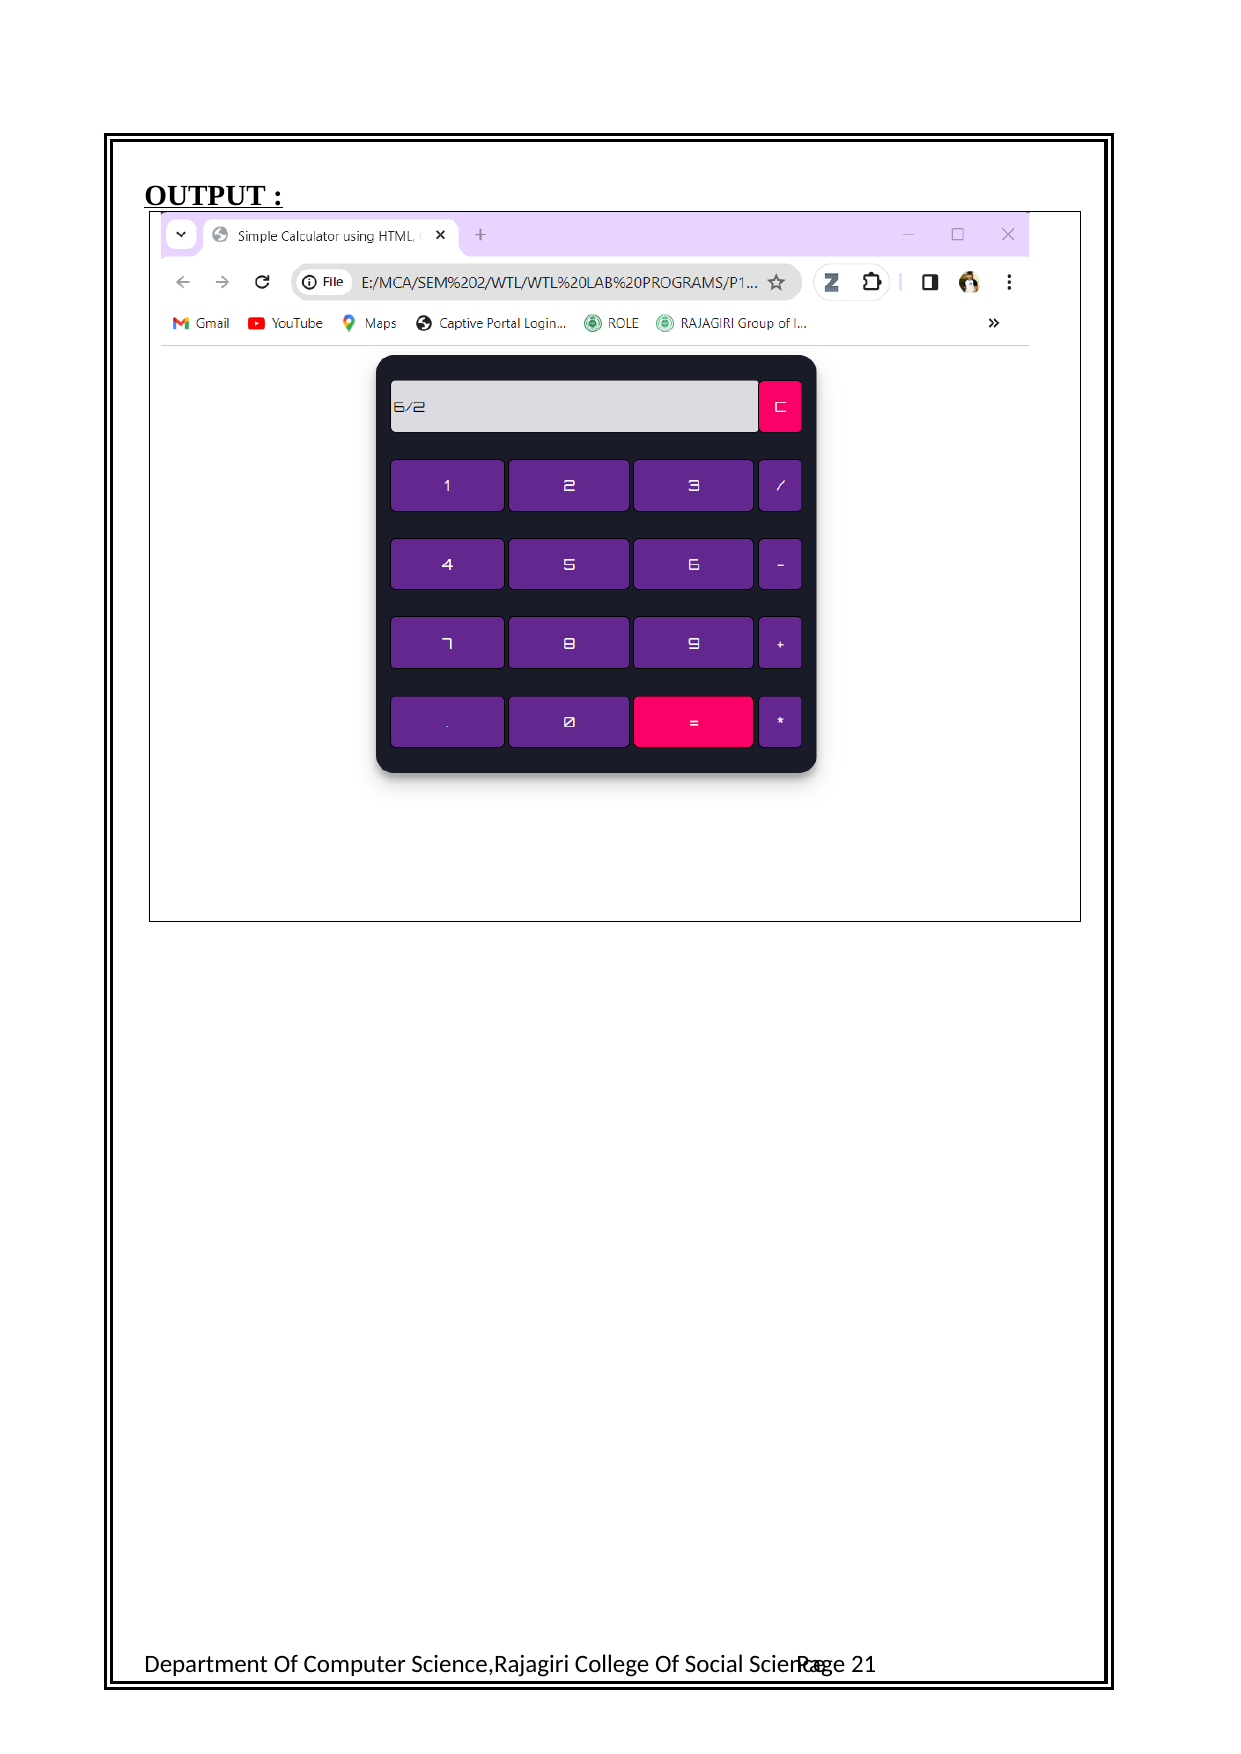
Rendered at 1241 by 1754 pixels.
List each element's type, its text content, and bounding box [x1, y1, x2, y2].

table_header [150, 212, 1080, 921]
text OUTPUT : [144, 178, 1096, 211]
picture [160, 212, 1030, 917]
